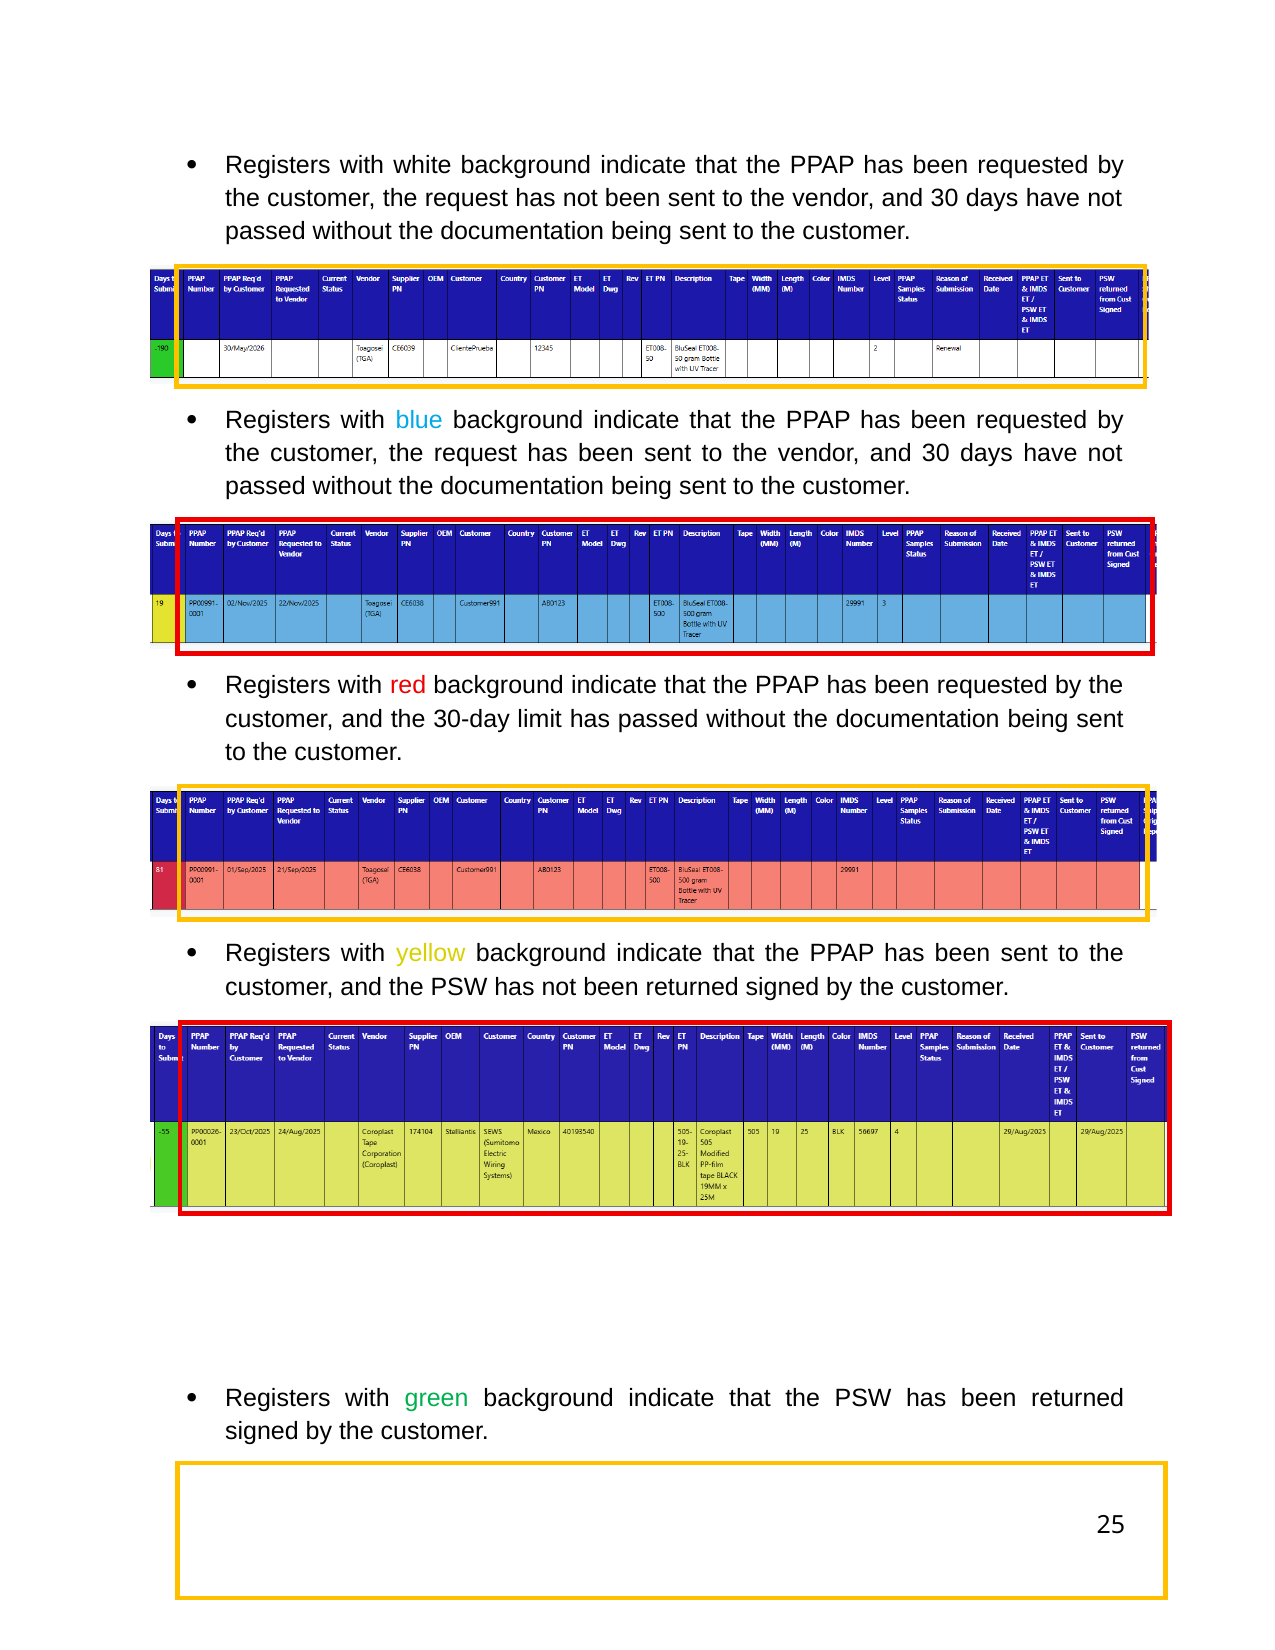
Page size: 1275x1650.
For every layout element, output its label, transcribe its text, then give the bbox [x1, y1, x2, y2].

list Registers with red background indicate that the PPAP has been requested by the customer, and the 30-day limit has passed without the documentation being sent to the customer. [187, 670, 1125, 765]
list Registers with white background indicate that the PPAP has been requested by the customer, the request has not been sent to the vendor, and 30 days have not passed without the documentation being sent to the customer. [187, 150, 1125, 245]
picture [150, 520, 175, 649]
list Registers with blue background indicate that the PPAP has been requested by the customer, the request has been sent to the vendor, and 30 days have not passed without the documentation being sent to the customer. [187, 405, 1125, 500]
list Registers with green background indicate that the PSW has been returned signed by the customer. [187, 1383, 1125, 1445]
picture [150, 786, 177, 917]
picture [150, 265, 174, 384]
picture [182, 1025, 1167, 1211]
picture [180, 522, 1150, 649]
picture [181, 788, 1145, 917]
picture [179, 268, 1143, 384]
picture [1150, 786, 1157, 917]
picture [150, 1021, 178, 1213]
list Registers with yellow background indicate that the PPAP has been sent to the customer, and the PSW has not been returned signed by the customer. [187, 938, 1125, 1000]
